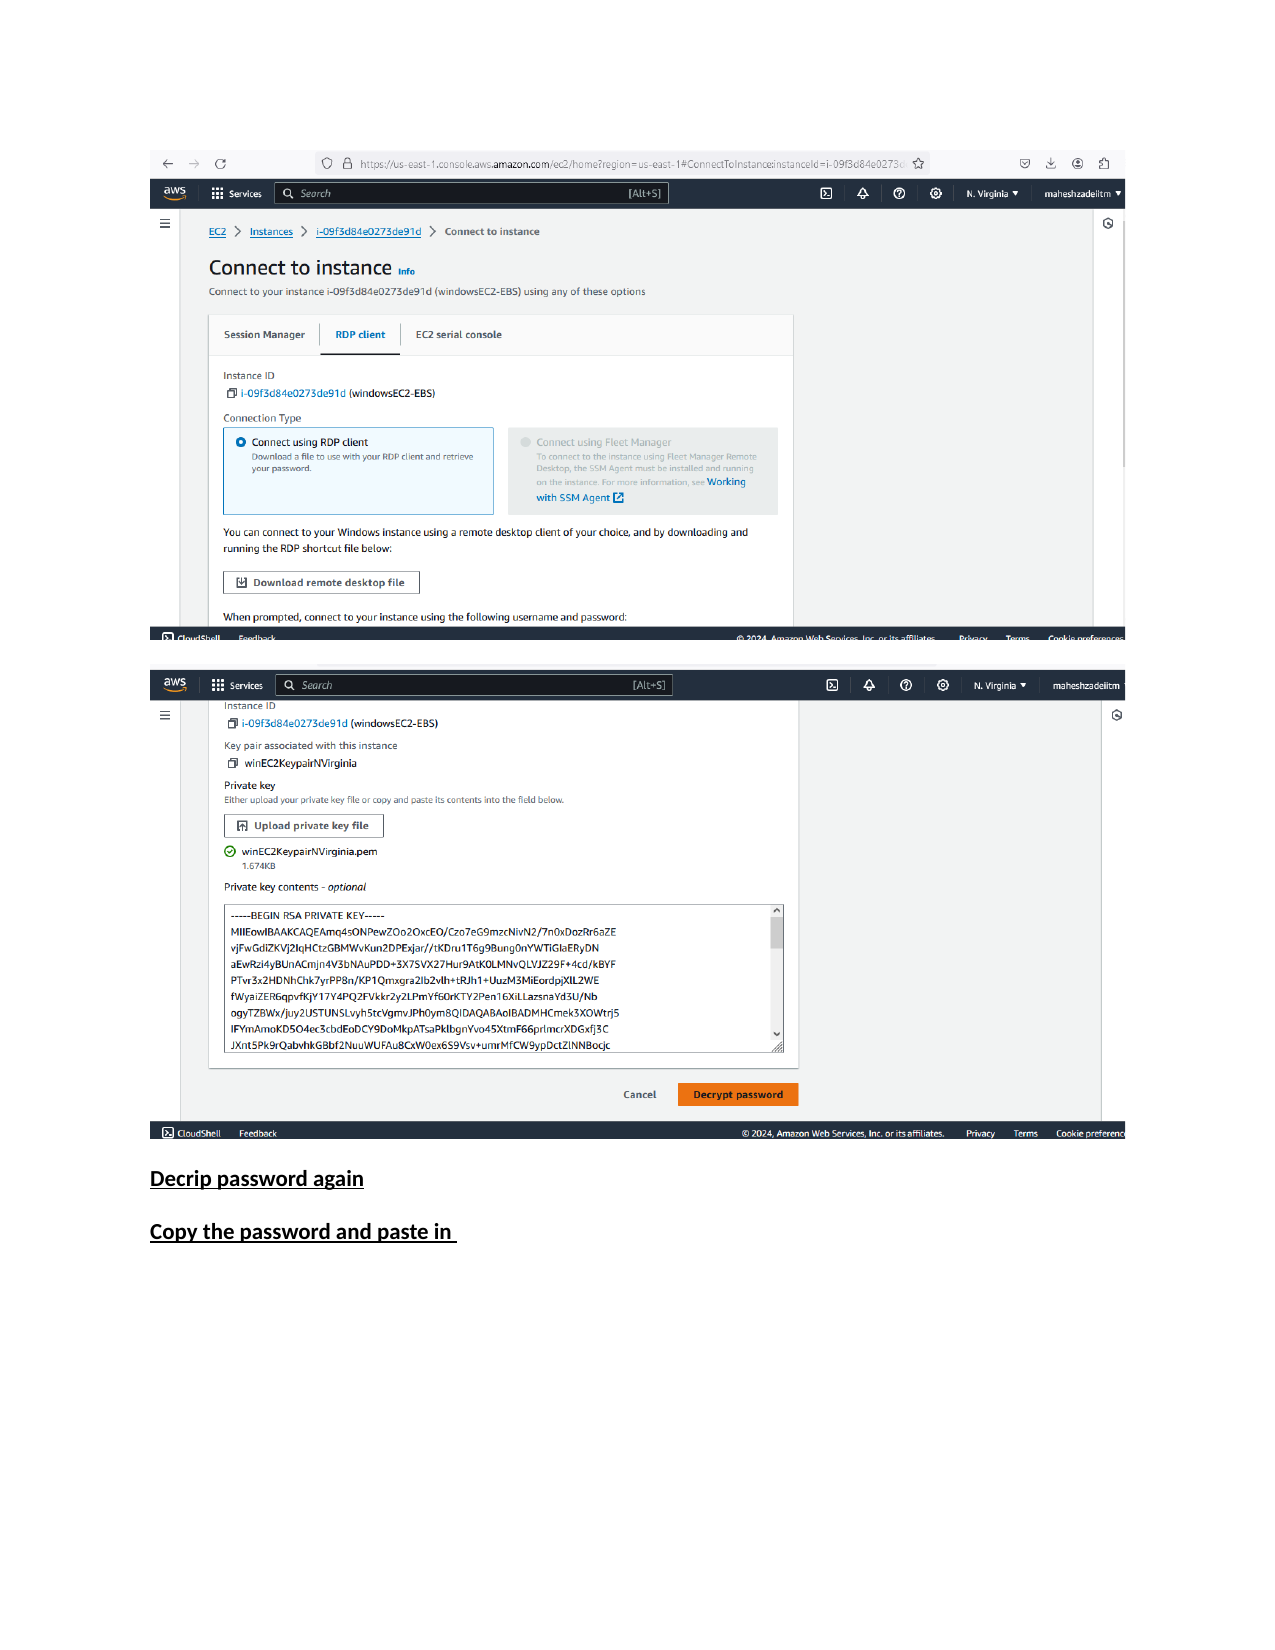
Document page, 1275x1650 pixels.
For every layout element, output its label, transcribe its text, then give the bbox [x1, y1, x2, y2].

text Decrip password again [150, 1164, 1125, 1192]
picture [150, 664, 1125, 1139]
text Copy the password and paste in [150, 1217, 1125, 1245]
picture [150, 150, 1125, 640]
